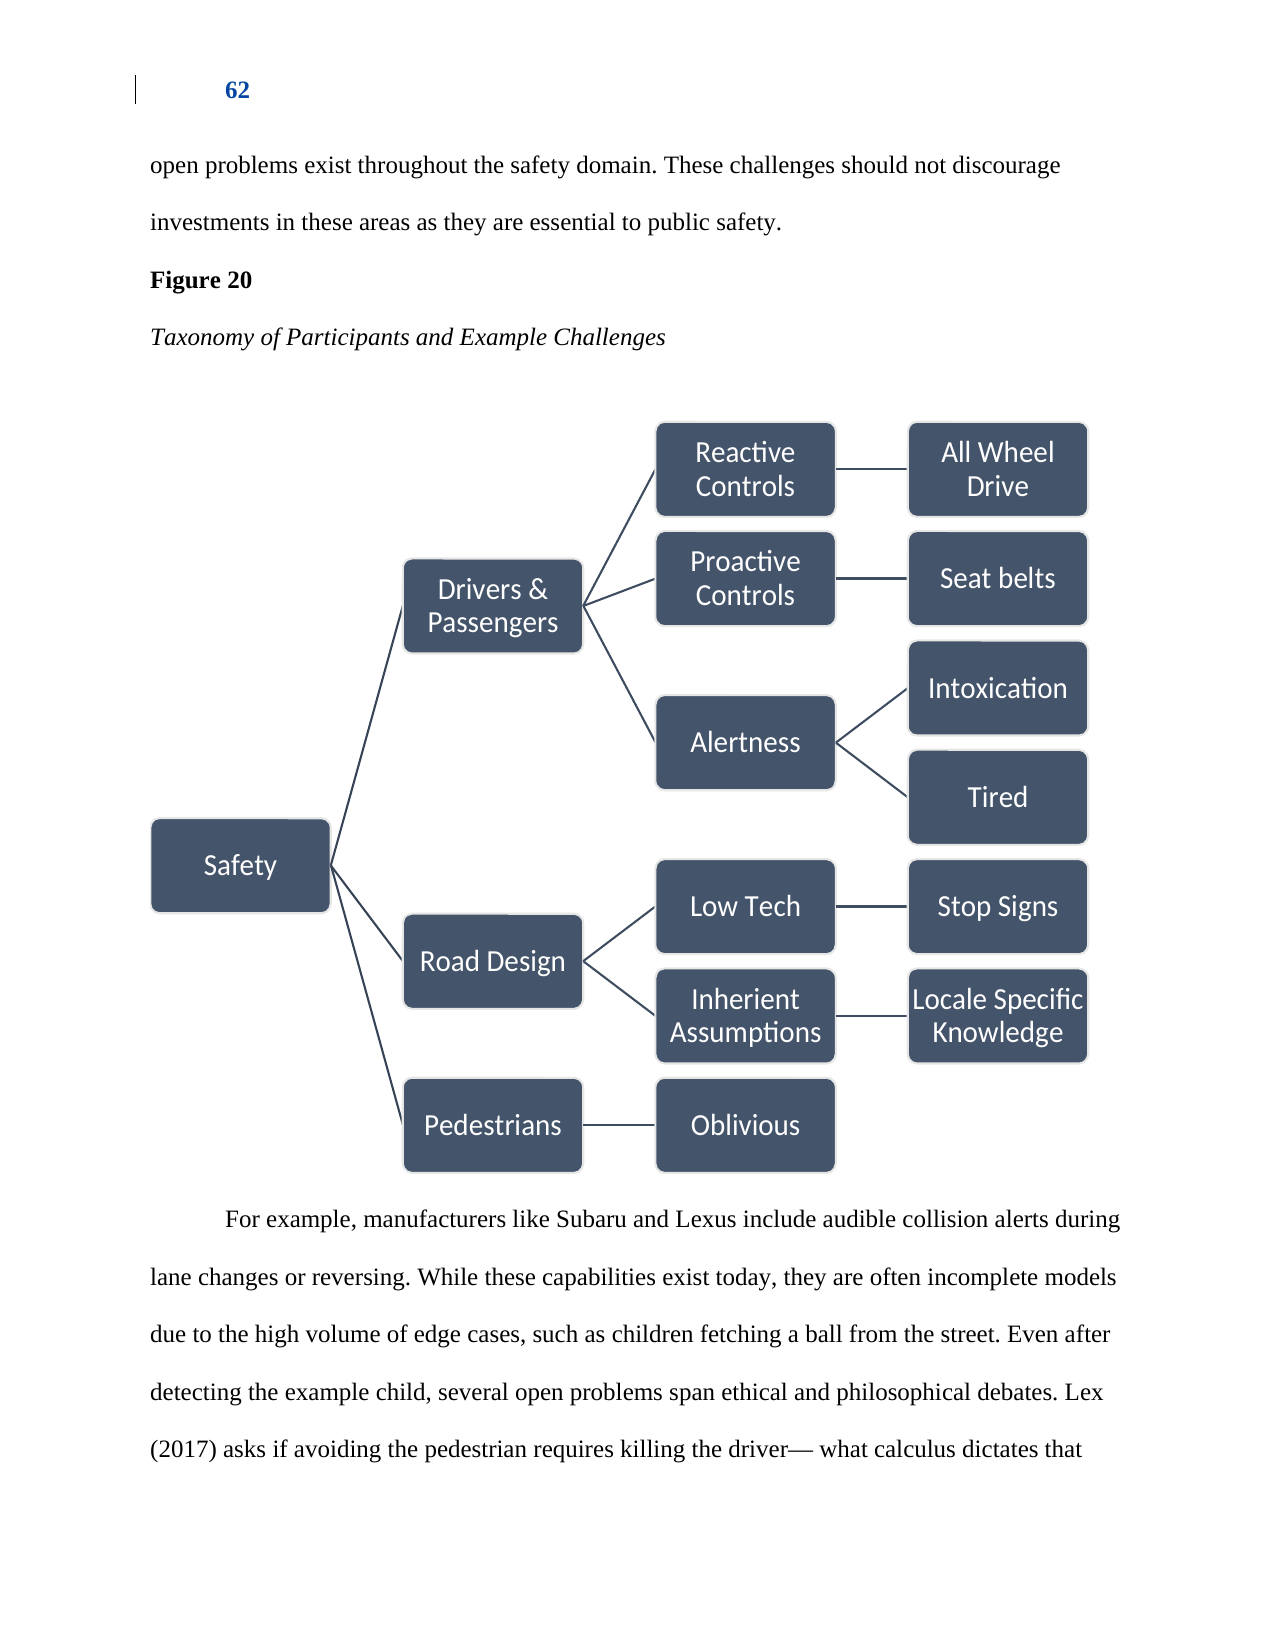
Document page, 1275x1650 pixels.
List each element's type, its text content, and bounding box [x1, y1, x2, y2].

text Figure 20 Taxonomy of Participants and Example Challenges [150, 265, 1125, 351]
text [150, 150, 1125, 236]
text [150, 1204, 1125, 1463]
